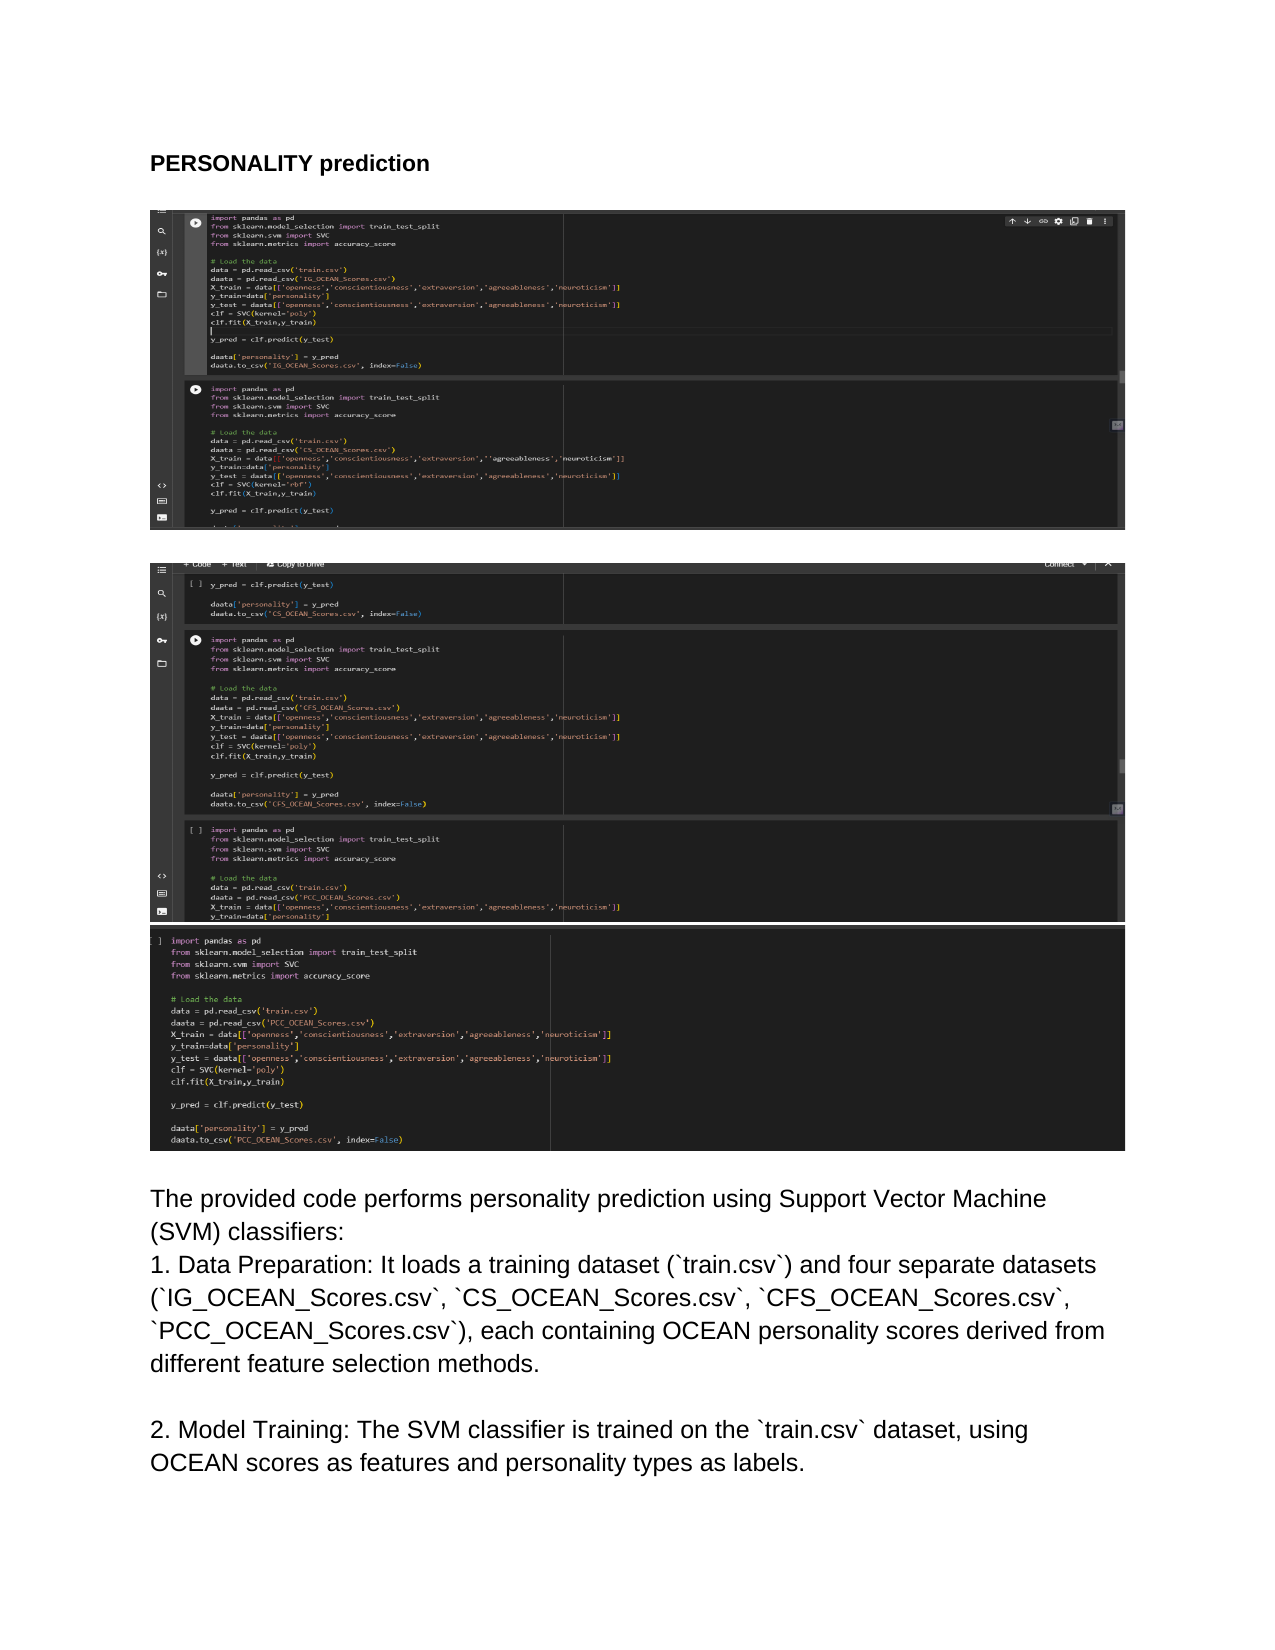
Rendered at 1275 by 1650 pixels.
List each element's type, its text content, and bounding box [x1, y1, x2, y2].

picture [150, 925, 1125, 1151]
picture [150, 210, 1125, 530]
text 1. Data Preparation: It loads a training dataset (`train.csv`) and four separate datasets (`IG_OCEAN_Scores.csv`, `CS_OCEAN_Scores.csv`, `CFS_OCEAN_Scores.csv`, `PCC_OCEAN_Scores.csv`), each containing OCEAN personality scores derived from different feature selection methods. [150, 1250, 1125, 1378]
text 2. Model Training: The SVM classifier is trained on the `train.csv` dataset, using OCEAN scores as features and personality types as labels. [150, 1415, 1125, 1477]
text PERSONALITY prediction [150, 150, 1125, 176]
picture [150, 563, 1125, 922]
text The provided code performs personality prediction using Support Vector Machine (SVM) classifiers: [150, 1184, 1125, 1246]
